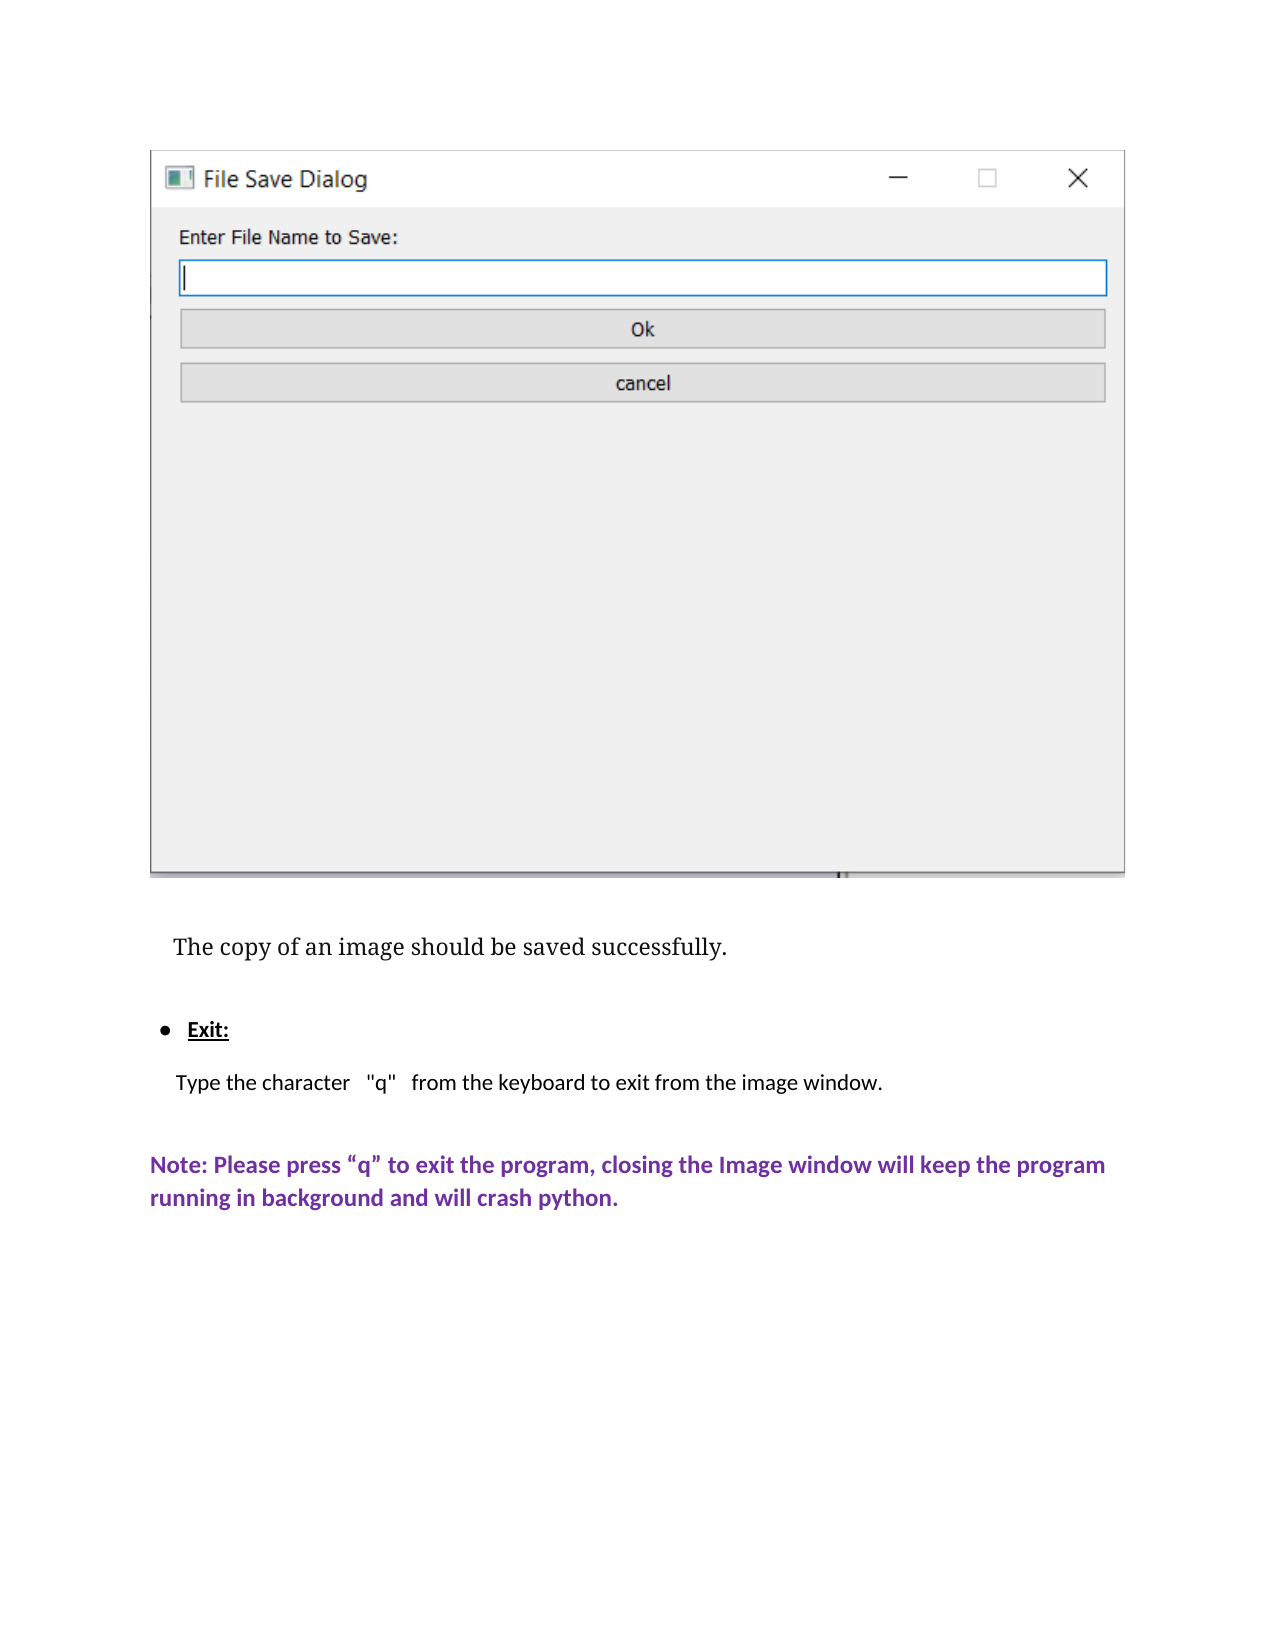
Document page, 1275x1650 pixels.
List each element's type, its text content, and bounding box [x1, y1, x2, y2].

picture [150, 150, 1125, 878]
list Exit: [159, 1015, 1125, 1043]
text The copy of an image should be saved successfully. [150, 931, 1125, 962]
text Note: Please press “q” to exit the program, closing the Image window will keep the program running in background and will crash python. [150, 1149, 1125, 1213]
text Type the character "q" from the keyboard to exit from the image window. [150, 1068, 1125, 1096]
